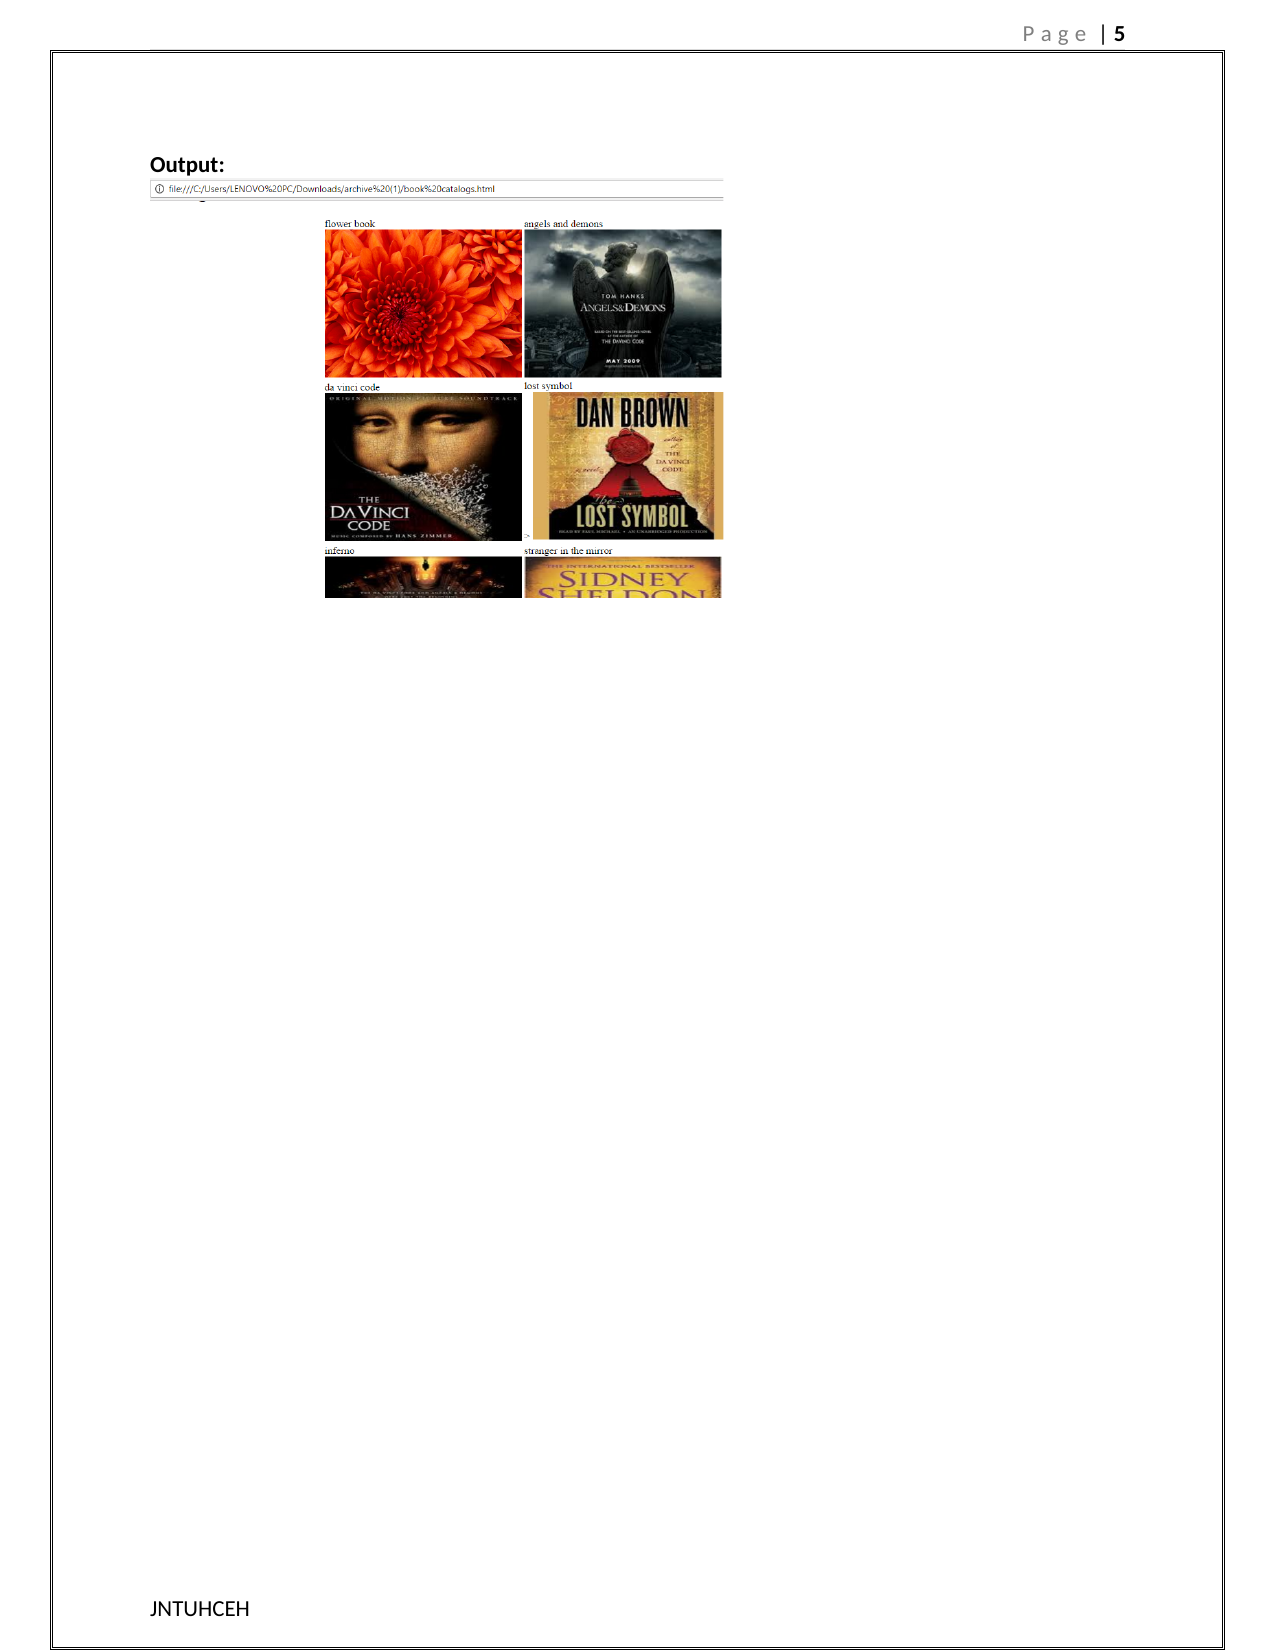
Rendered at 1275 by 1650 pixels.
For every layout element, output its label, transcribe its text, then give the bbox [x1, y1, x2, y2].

picture [150, 178, 724, 598]
text Output: [150, 150, 1125, 178]
